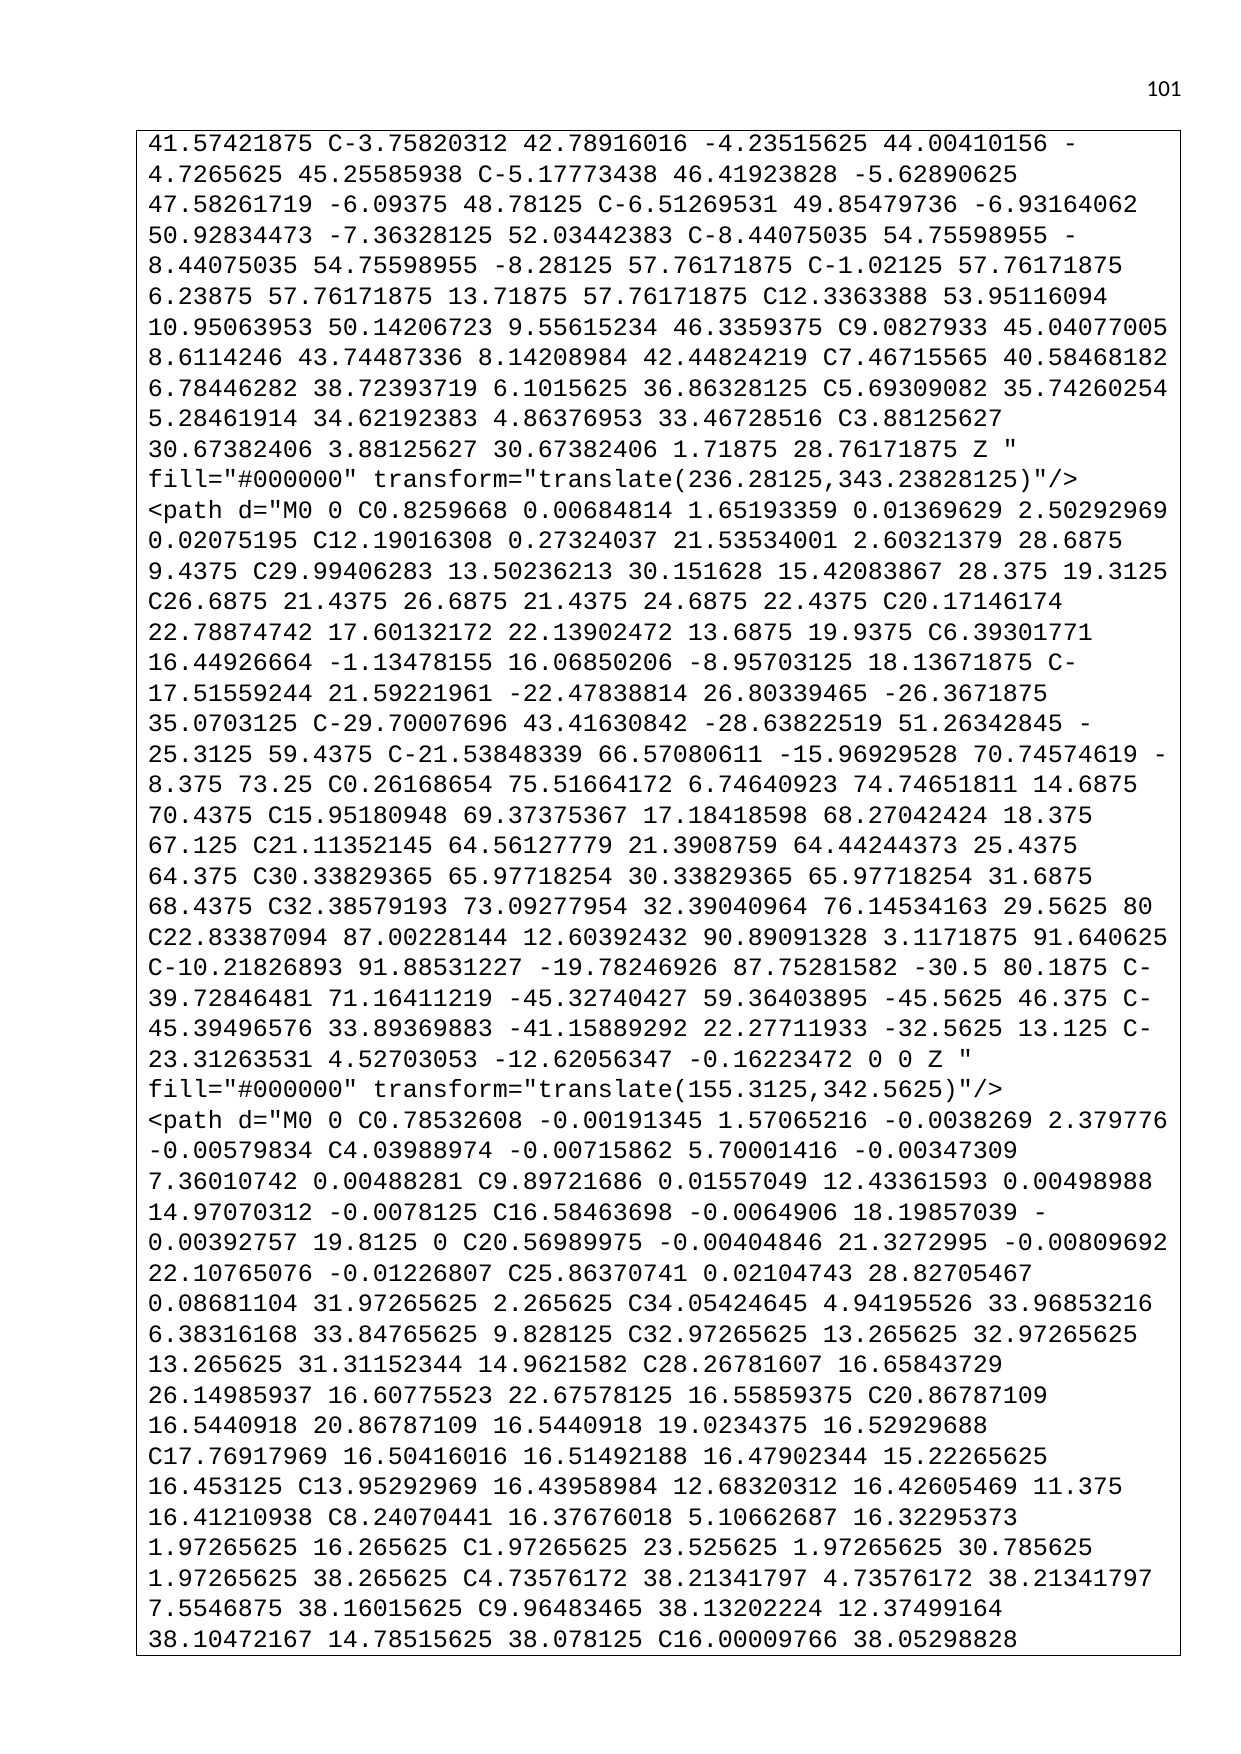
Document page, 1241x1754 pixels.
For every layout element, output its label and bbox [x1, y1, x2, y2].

table_header [137, 131, 1180, 1655]
